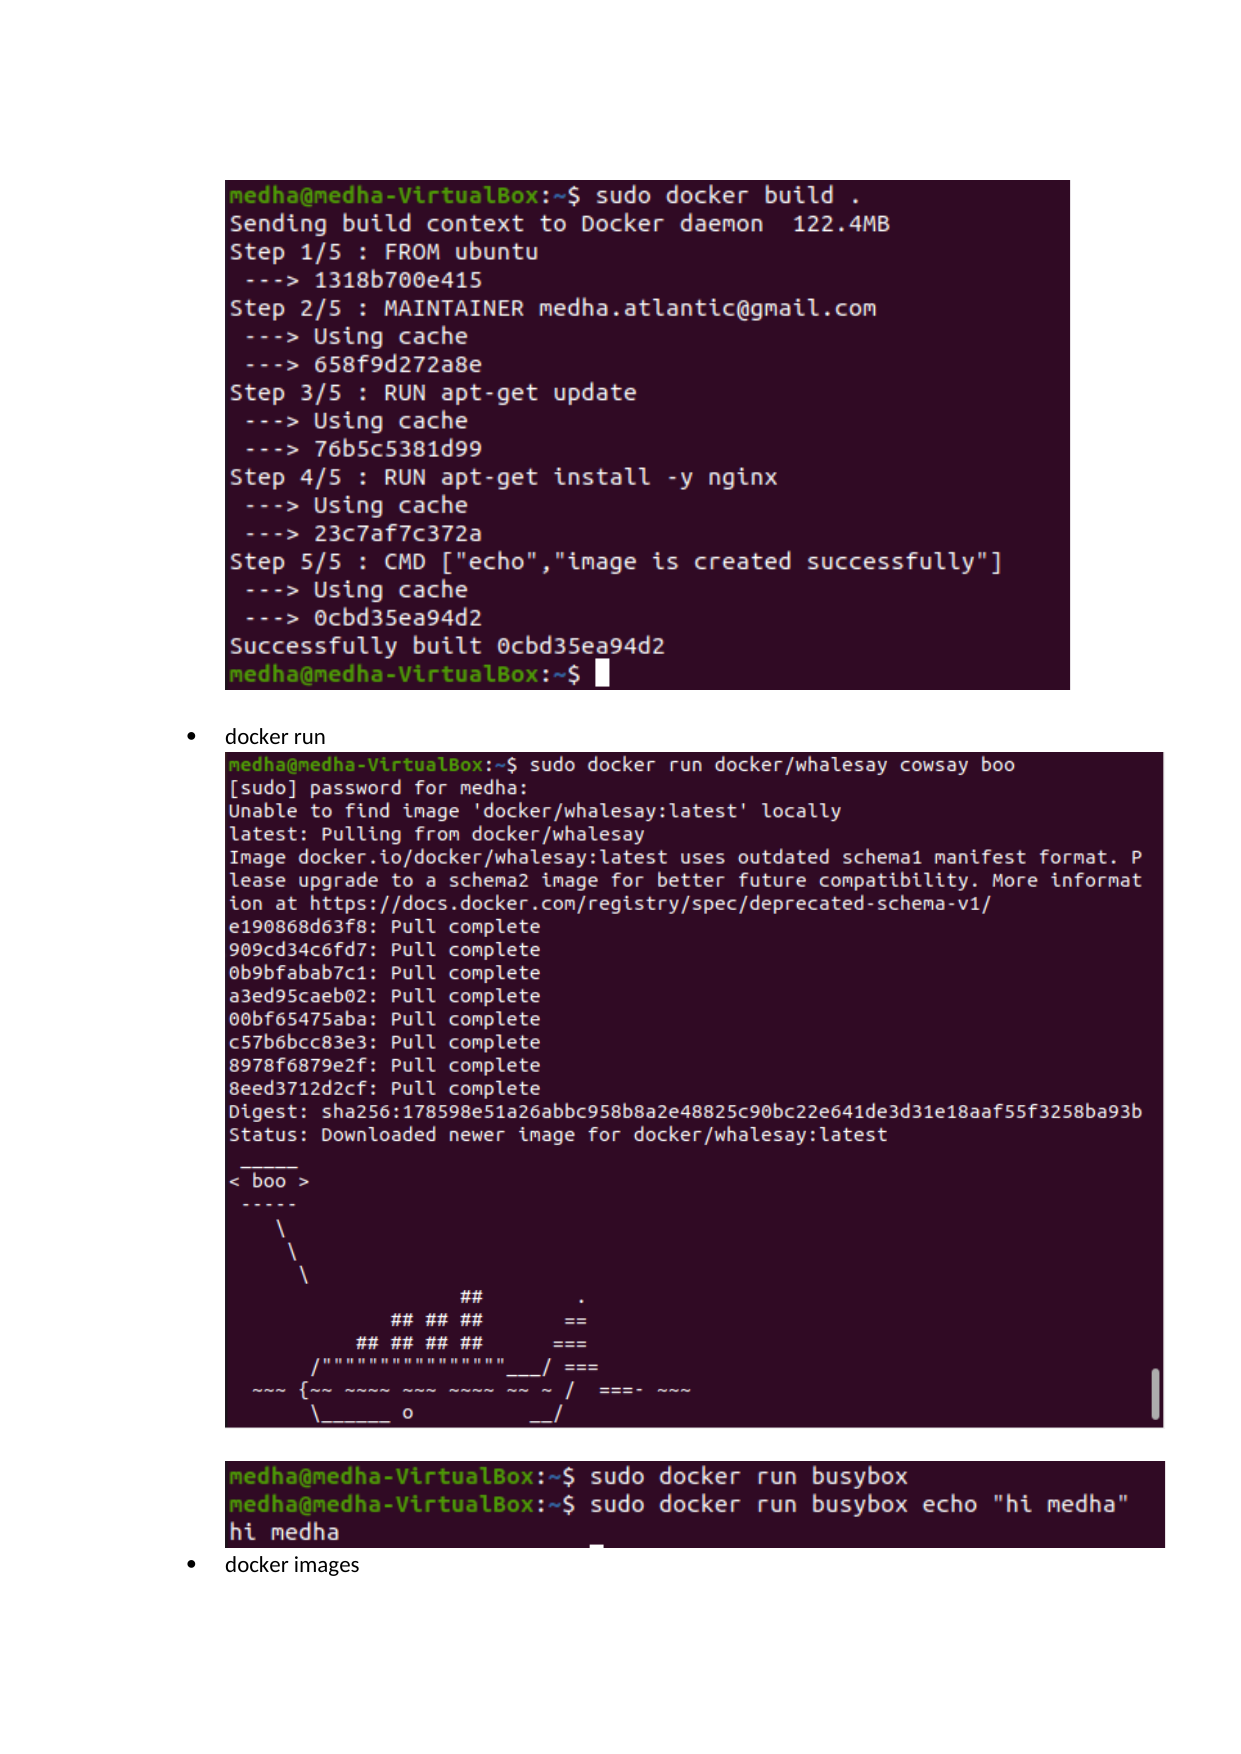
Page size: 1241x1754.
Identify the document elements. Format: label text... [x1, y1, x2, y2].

picture [225, 180, 1071, 690]
list docker run [187, 722, 1090, 750]
picture [225, 752, 1166, 1429]
picture [225, 1461, 1166, 1548]
list docker images [187, 1550, 1090, 1578]
